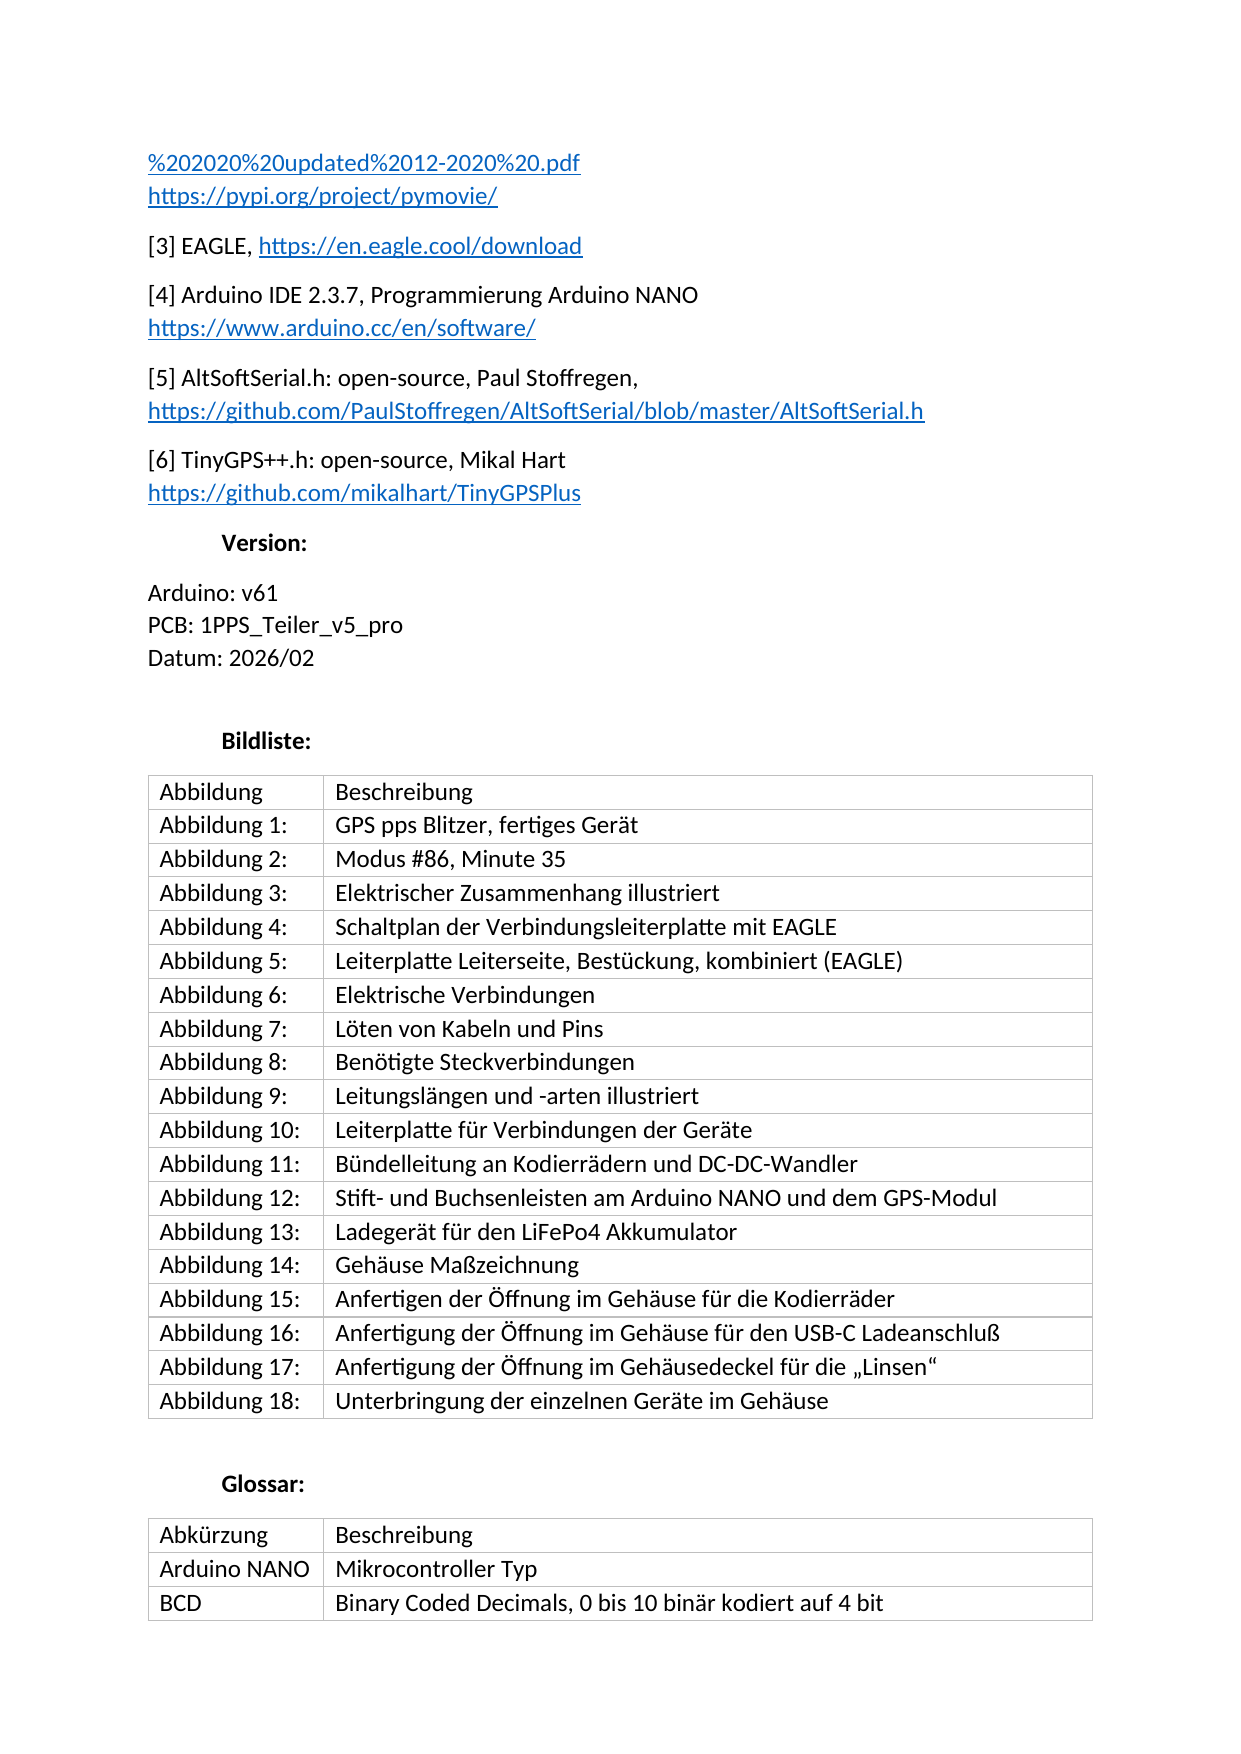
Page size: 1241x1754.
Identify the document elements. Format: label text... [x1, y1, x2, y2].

table_cell GPS pps Blitzer, fertiges Gerät [324, 810, 1092, 842]
table_cell Abbildung 4: [149, 911, 323, 944]
table_cell Abbildung 10: [149, 1114, 323, 1147]
table_header Abkürzung [149, 1519, 323, 1552]
table_cell Abbildung 5: [149, 945, 323, 978]
table_cell Leiterplatte für Verbindungen der Geräte [324, 1114, 1092, 1147]
table_cell Anfertigung der Öffnung im Gehäusedeckel für die „Linsen“ [324, 1351, 1092, 1384]
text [148, 148, 1093, 211]
table_cell Abbildung 9: [149, 1080, 323, 1113]
text [5] AltSoftSerial.h: open-source, Paul Stoffregen, https://github.com/PaulStoffregen/AltSoftSerial/blob/master/AltSoftSerial.h [148, 362, 1093, 426]
table_cell Abbildung 7: [149, 1013, 323, 1046]
table_cell Benötigte Steckverbindungen [324, 1047, 1092, 1079]
table_cell Abbildung 13: [149, 1216, 323, 1249]
table_cell Abbildung 18: [149, 1385, 323, 1418]
table_cell Leitungslängen und -arten illustriert [324, 1080, 1092, 1113]
table_cell Leiterplatte Leiterseite, Bestückung, kombiniert (EAGLE) [324, 945, 1092, 978]
table_cell Abbildung 2: [149, 844, 323, 876]
table_cell Abbildung 16: [149, 1318, 323, 1350]
text Bildliste: [148, 725, 1093, 756]
text Version: [148, 527, 1093, 558]
text [4] Arduino IDE 2.3.7, Programmierung Arduino NANO https://www.arduino.cc/en/software/ [148, 280, 1093, 343]
table_cell Unterbringung der einzelnen Geräte im Gehäuse [324, 1385, 1092, 1418]
table_cell Modus #86, Minute 35 [324, 844, 1092, 876]
table_cell Abbildung 12: [149, 1182, 323, 1215]
text Arduino: v61 PCB: 1PPS_Teiler_v5_pro Datum: 2026/02 [148, 577, 1093, 706]
table_cell Arduino NANO [149, 1553, 323, 1586]
text [6] TinyGPS++.h: open-source, Mikal Hart https://github.com/mikalhart/TinyGPSPlus [148, 445, 1093, 508]
table_cell Stift- und Buchsenleisten am Arduino NANO und dem GPS-Modul [324, 1182, 1092, 1215]
table_header Abbildung [149, 776, 323, 808]
table_cell Abbildung 1: [149, 810, 323, 842]
table_cell Abbildung 11: [149, 1148, 323, 1181]
table_cell Anfertigung der Öffnung im Gehäuse für den USB-C Ladeanschluß [324, 1318, 1092, 1350]
table_cell Binary Coded Decimals, 0 bis 10 binär kodiert auf 4 bit [324, 1587, 1092, 1620]
table_cell Bündelleitung an Kodierrädern und DC-DC-Wandler [324, 1148, 1092, 1181]
table_cell Abbildung 3: [149, 877, 323, 910]
table_cell Ladegerät für den LiFePo4 Akkumulator [324, 1216, 1092, 1249]
table_cell BCD [149, 1587, 323, 1620]
table_cell Löten von Kabeln und Pins [324, 1013, 1092, 1046]
table_cell Elektrische Verbindungen [324, 979, 1092, 1012]
table_cell Schaltplan der Verbindungsleiterplatte mit EAGLE [324, 911, 1092, 944]
text Glossar: [148, 1468, 1093, 1499]
table_cell Anfertigen der Öffnung im Gehäuse für die Kodierräder [324, 1284, 1092, 1316]
table_cell Gehäuse Maßzeichnung [324, 1250, 1092, 1282]
table_cell Abbildung 6: [149, 979, 323, 1012]
text [3] EAGLE, https://en.eagle.cool/download [148, 230, 1093, 261]
table_cell Abbildung 15: [149, 1284, 323, 1316]
table_header Beschreibung [324, 1519, 1092, 1552]
table_cell Mikrocontroller Typ [324, 1553, 1092, 1586]
table_cell Abbildung 8: [149, 1047, 323, 1079]
table_cell Abbildung 17: [149, 1351, 323, 1384]
table_cell Abbildung 14: [149, 1250, 323, 1282]
table_cell Elektrischer Zusammenhang illustriert [324, 877, 1092, 910]
table_header Beschreibung [324, 776, 1092, 808]
